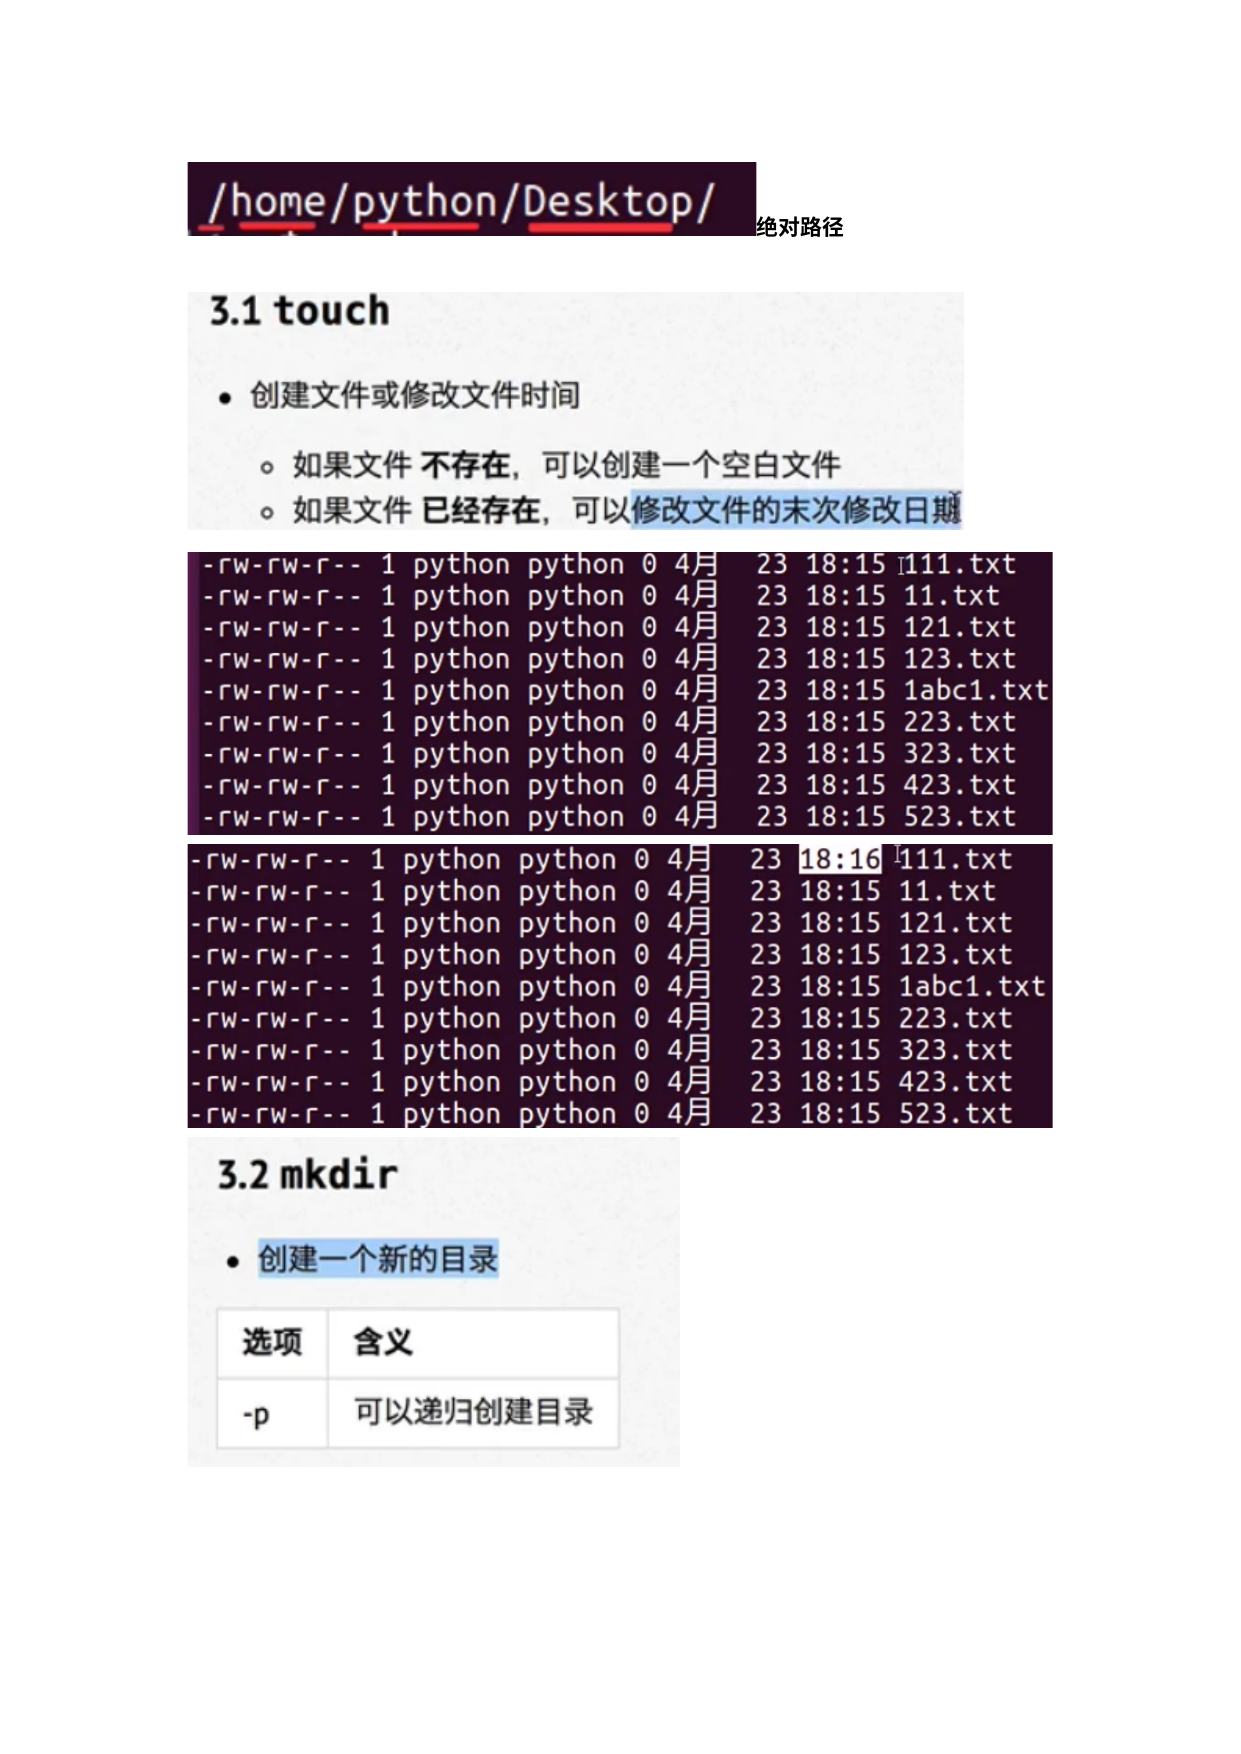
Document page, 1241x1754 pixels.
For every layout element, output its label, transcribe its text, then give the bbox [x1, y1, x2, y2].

picture [187, 844, 1053, 1128]
picture [187, 292, 965, 530]
picture [187, 552, 1053, 835]
picture [187, 162, 757, 236]
picture [187, 1137, 680, 1467]
